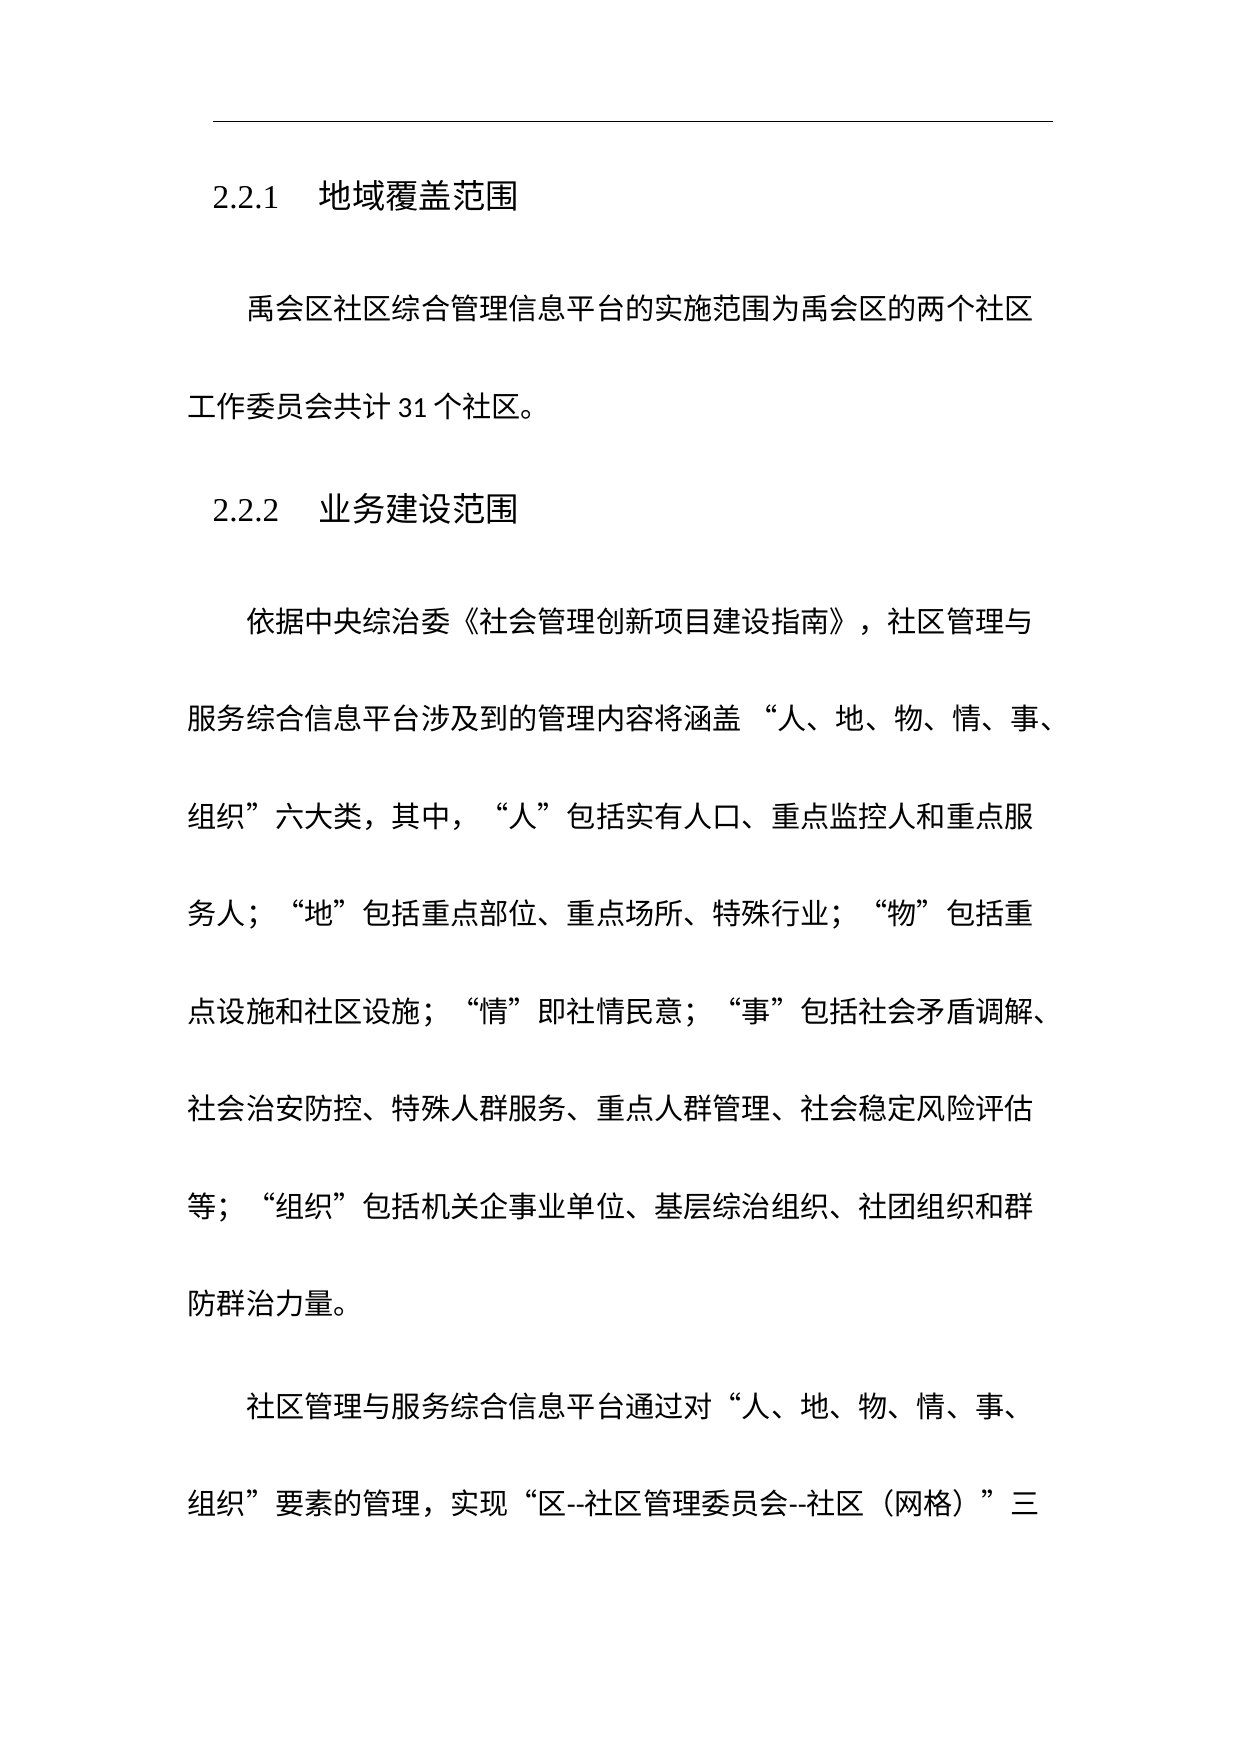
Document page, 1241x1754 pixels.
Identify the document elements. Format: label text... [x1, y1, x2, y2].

text 禹会区社区综合管理信息平台的实施范围为禹会区的两个社区工作委员会共计31个社区。 [187, 274, 1053, 437]
text 依据中央综治委《社会管理创新项目建设指南》，社区管理与服务综合信息平台涉及到的管理内容将涵盖 “人、地、物、情、事、组织”六大类，其中，“人”包括实有人口、重点监控人和重点服务人；“地”包括重点部位、重点场所、特殊行业；“物”包括重点设施和社区设施；“情”即社情民意；“事”包括社会矛盾调解、社会治安防控、特殊人群服务、重点人群管理、社会稳定风险评估等；“组织”包括机关企事业单位、基层综治组织、社团组织和群防群治力量。 [187, 587, 1053, 1334]
subtitle 地域覆盖范围 [212, 162, 1053, 227]
subtitle 业务建设范围 [212, 474, 1053, 539]
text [187, 1372, 1053, 1534]
